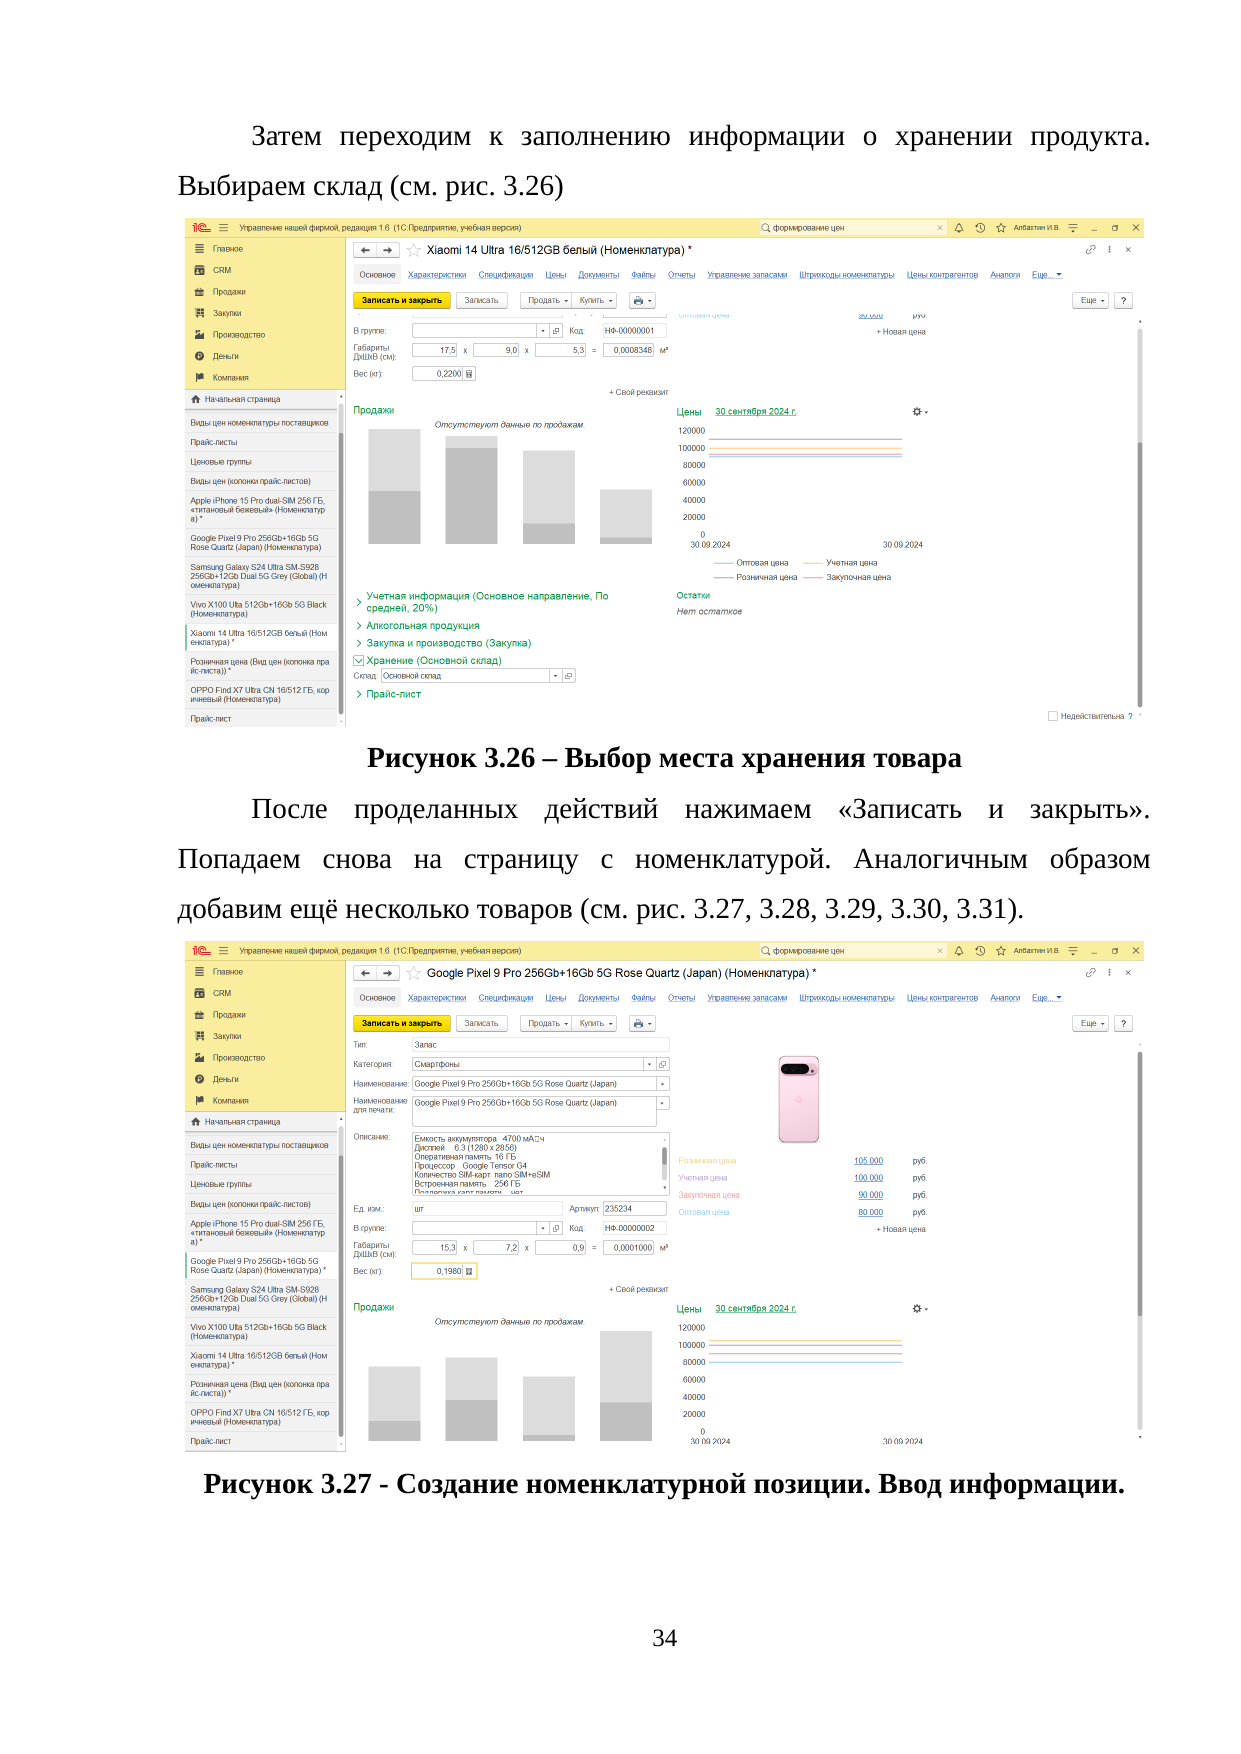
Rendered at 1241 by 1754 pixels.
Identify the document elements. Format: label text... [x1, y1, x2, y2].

text Рисунок 3.27 - Создание номенклатурной позиции. Ввод информации. [177, 1466, 1152, 1500]
picture [184, 941, 1145, 1452]
text Рисунок 3.26 – Выбор места хранения товара [177, 741, 1152, 774]
text Затем переходим к заполнению информации о хранении продукта. Выбираем склад (см. рис. 3.26) [177, 118, 1152, 202]
text После проделанных действий нажимаем «Записать и закрыть». Попадаем снова на страницу с номенклатурой. Аналогичным образом добавим ещё несколько товаров (см. рис. 3.27, 3.28, 3.29, 3.30, 3.31). [177, 791, 1152, 925]
picture [184, 218, 1145, 727]
